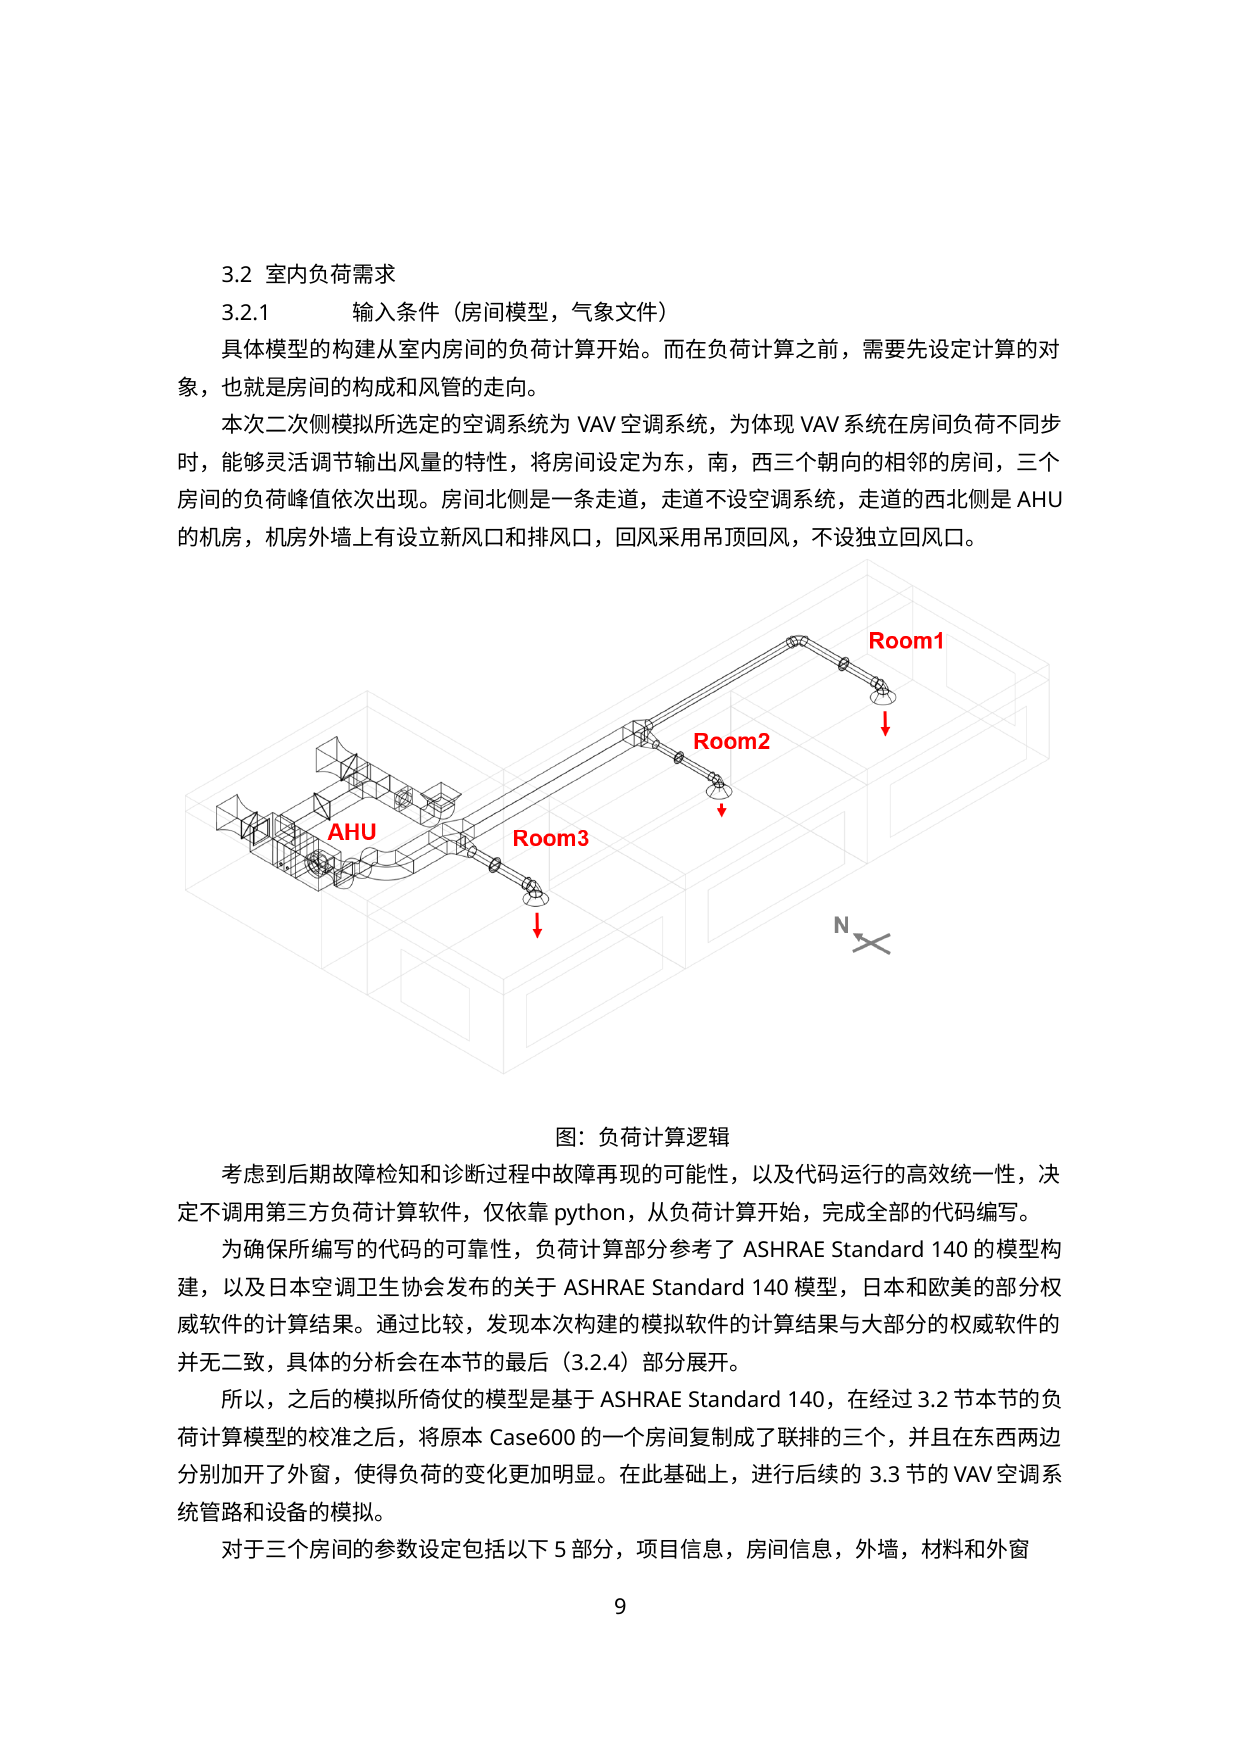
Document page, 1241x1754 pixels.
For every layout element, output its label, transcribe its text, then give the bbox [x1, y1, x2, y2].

text 图：负荷计算逻辑 [177, 1117, 1063, 1154]
text 具体模型的构建从室内房间的负荷计算开始。而在负荷计算之前，需要先设定计算的对象，也就是房间的构成和风管的走向。 [177, 329, 1063, 404]
text 对于三个房间的参数设定包括以下5部分，项目信息，房间信息，外墙，材料和外窗 [177, 1529, 1063, 1567]
picture [177, 554, 1063, 1082]
subtitle 输入条件（房间模型，气象文件） [177, 292, 1063, 329]
text 所以，之后的模拟所倚仗的模型是基于ASHRAE Standard 140，在经过3.2节本节的负荷计算模型的校准之后，将原本Case600的一个房间复制成了联排的三个，并且在东西两边分别加开了外窗，使得负荷的变化更加明显。在此基础上，进行后续的3.3节的VAV空调系统管路和设备的模拟。 [177, 1379, 1063, 1529]
subtitle 室内负荷需求 [177, 254, 1063, 292]
text 为确保所编写的代码的可靠性，负荷计算部分参考了ASHRAE Standard 140的模型构建，以及日本空调卫生协会发布的关于ASHRAE Standard 140模型，日本和欧美的部分权威软件的计算结果。通过比较，发现本次构建的模拟软件的计算结果与大部分的权威软件的并无二致，具体的分析会在本节的最后（3.2.4）部分展开。 [177, 1229, 1063, 1379]
text 考虑到后期故障检知和诊断过程中故障再现的可能性，以及代码运行的高效统一性，决定不调用第三方负荷计算软件，仅依靠python，从负荷计算开始，完成全部的代码编写。 [177, 1154, 1063, 1229]
text 本次二次侧模拟所选定的空调系统为VAV空调系统，为体现VAV系统在房间负荷不同步时，能够灵活调节输出风量的特性，将房间设定为东，南，西三个朝向的相邻的房间，三个房间的负荷峰值依次出现。房间北侧是一条走道，走道不设空调系统，走道的西北侧是AHU的机房，机房外墙上有设立新风口和排风口，回风采用吊顶回风，不设独立回风口。 [177, 404, 1063, 554]
